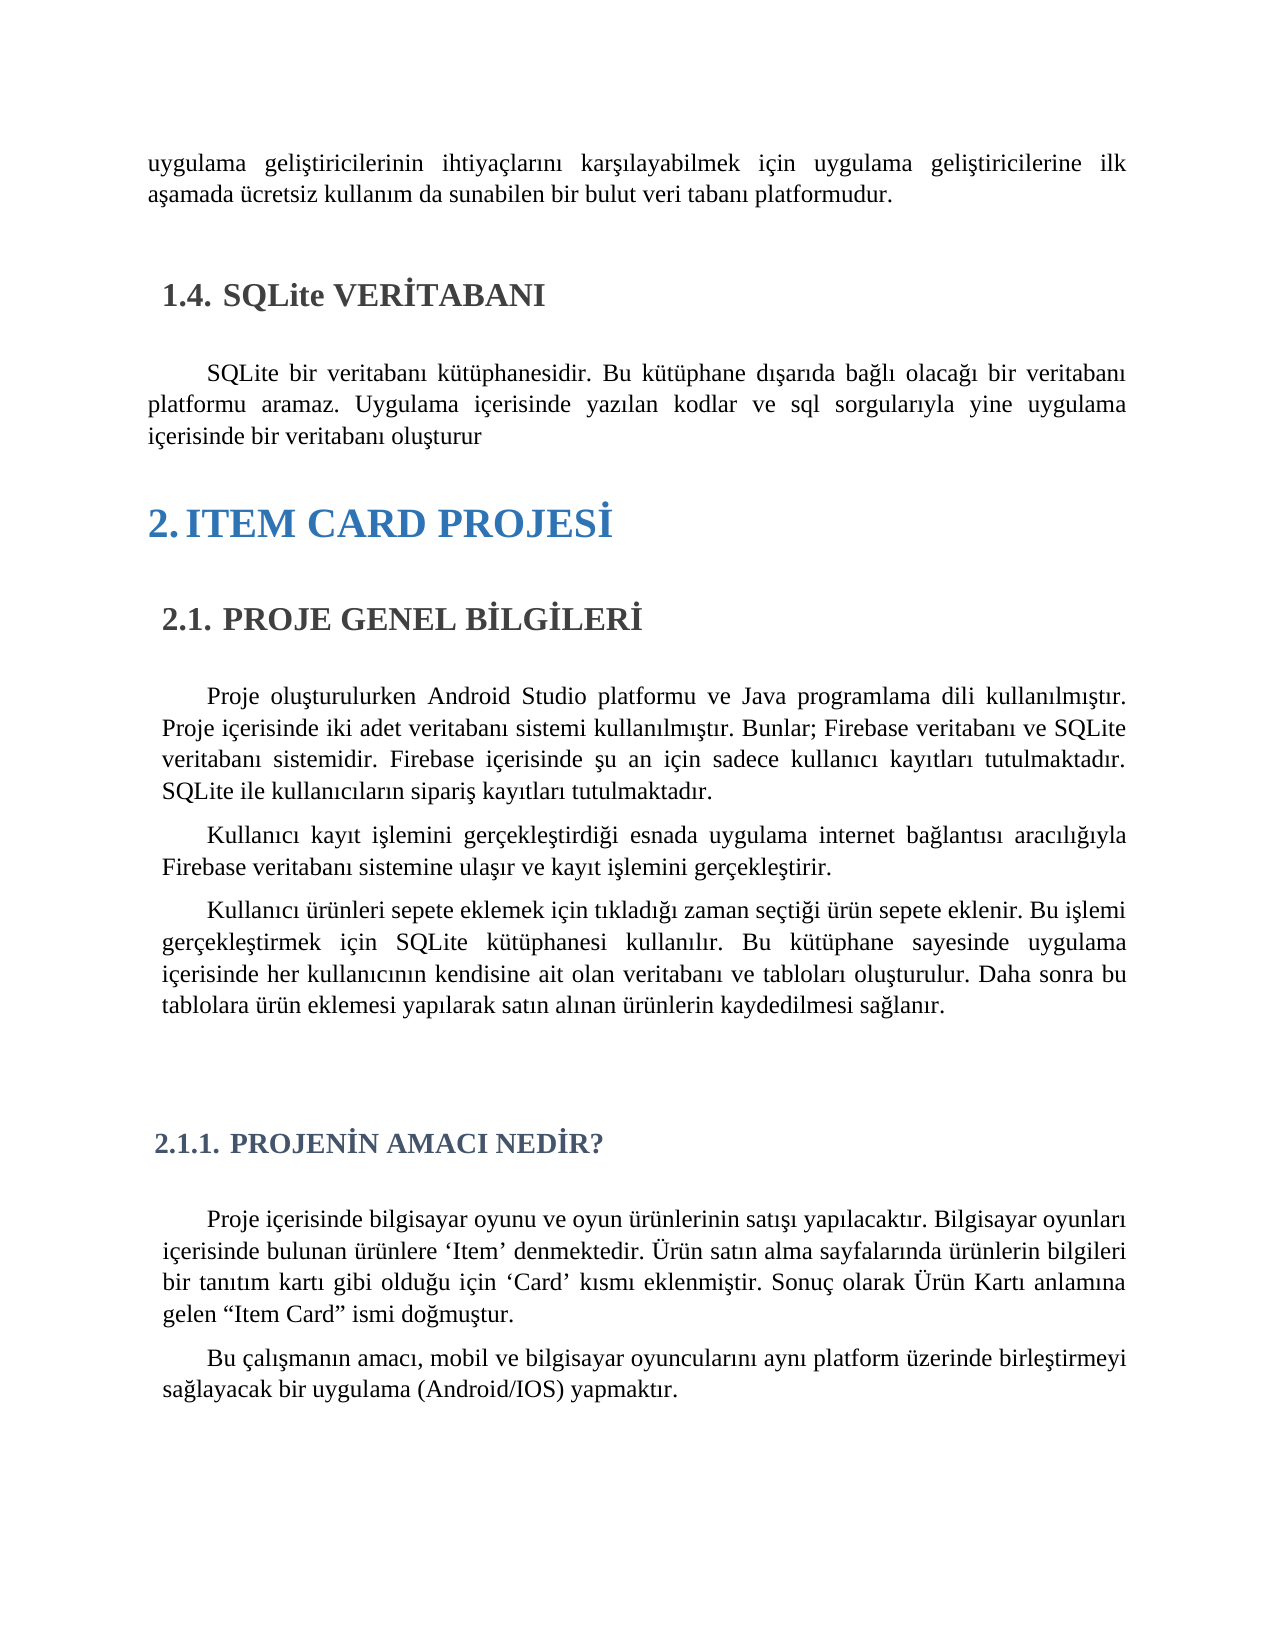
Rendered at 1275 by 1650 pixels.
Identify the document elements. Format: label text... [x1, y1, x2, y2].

text Kullanıcı ürünleri sepete eklemek için tıkladığı zaman seçtiği ürün sepete eklenir. Bu işlemi gerçekleştirmek için SQLite kütüphanesi kullanılır. Bu kütüphane sayesinde uygulama içerisinde her kullanıcının kendisine ait olan veritabanı ve tabloları oluşturulur. Daha sonra bu tablolara ürün eklemesi yapılarak satın alınan ürünlerin kaydedilmesi sağlanır. [162, 896, 1127, 1019]
text Proje oluşturulurken Android Studio platformu ve Java programlama dili kullanılmıştır. Proje içerisinde iki adet veritabanı sistemi kullanılmıştır. Bunlar; Firebase veritabanı ve SQLite veritabanı sistemidir. Firebase içerisinde şu an için sadece kullanıcı kayıtları tutulmaktadır. SQLite ile kullanıcıların sipariş kayıtları tutulmaktadır. [162, 681, 1127, 805]
subtitle ITEM CARD PROJESİ [148, 498, 1127, 546]
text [148, 148, 1127, 208]
subtitle PROJENİN AMACI NEDİR? [154, 1127, 1127, 1160]
text SQLite bir veritabanı kütüphanesidir. Bu kütüphane dışarıda bağlı olacağı bir veritabanı platformu aramaz. Uygulama içerisinde yazılan kodlar ve sql sorgularıyla yine uygulama içerisinde bir veritabanı oluşturur [148, 358, 1127, 450]
text Kullanıcı kayıt işlemini gerçekleştirdiği esnada uygulama internet bağlantısı aracılığıyla Firebase veritabanı sistemine ulaşır ve kayıt işlemini gerçekleştirir. [162, 820, 1127, 880]
subtitle SQLite VERİTABANI [162, 276, 1127, 314]
text Proje içerisinde bilgisayar oyunu ve oyun ürünlerinin satışı yapılacaktır. Bilgisayar oyunları içerisinde bulunan ürünlere ‘Item’ denmektedir. Ürün satın alma sayfalarında ürünlerin bilgileri bir tanıtım kartı gibi olduğu için ‘Card’ kısmı eklenmiştir. Sonuç olarak Ürün Kartı anlamına gelen “Item Card” ismi doğmuştur. [162, 1204, 1127, 1328]
subtitle PROJE GENEL BİLGİLERİ [162, 599, 1127, 637]
text Bu çalışmanın amacı, mobil ve bilgisayar oyuncularını aynı platform üzerinde birleştirmeyi sağlayacak bir uygulama (Android/IOS) yapmaktır. [162, 1343, 1127, 1403]
